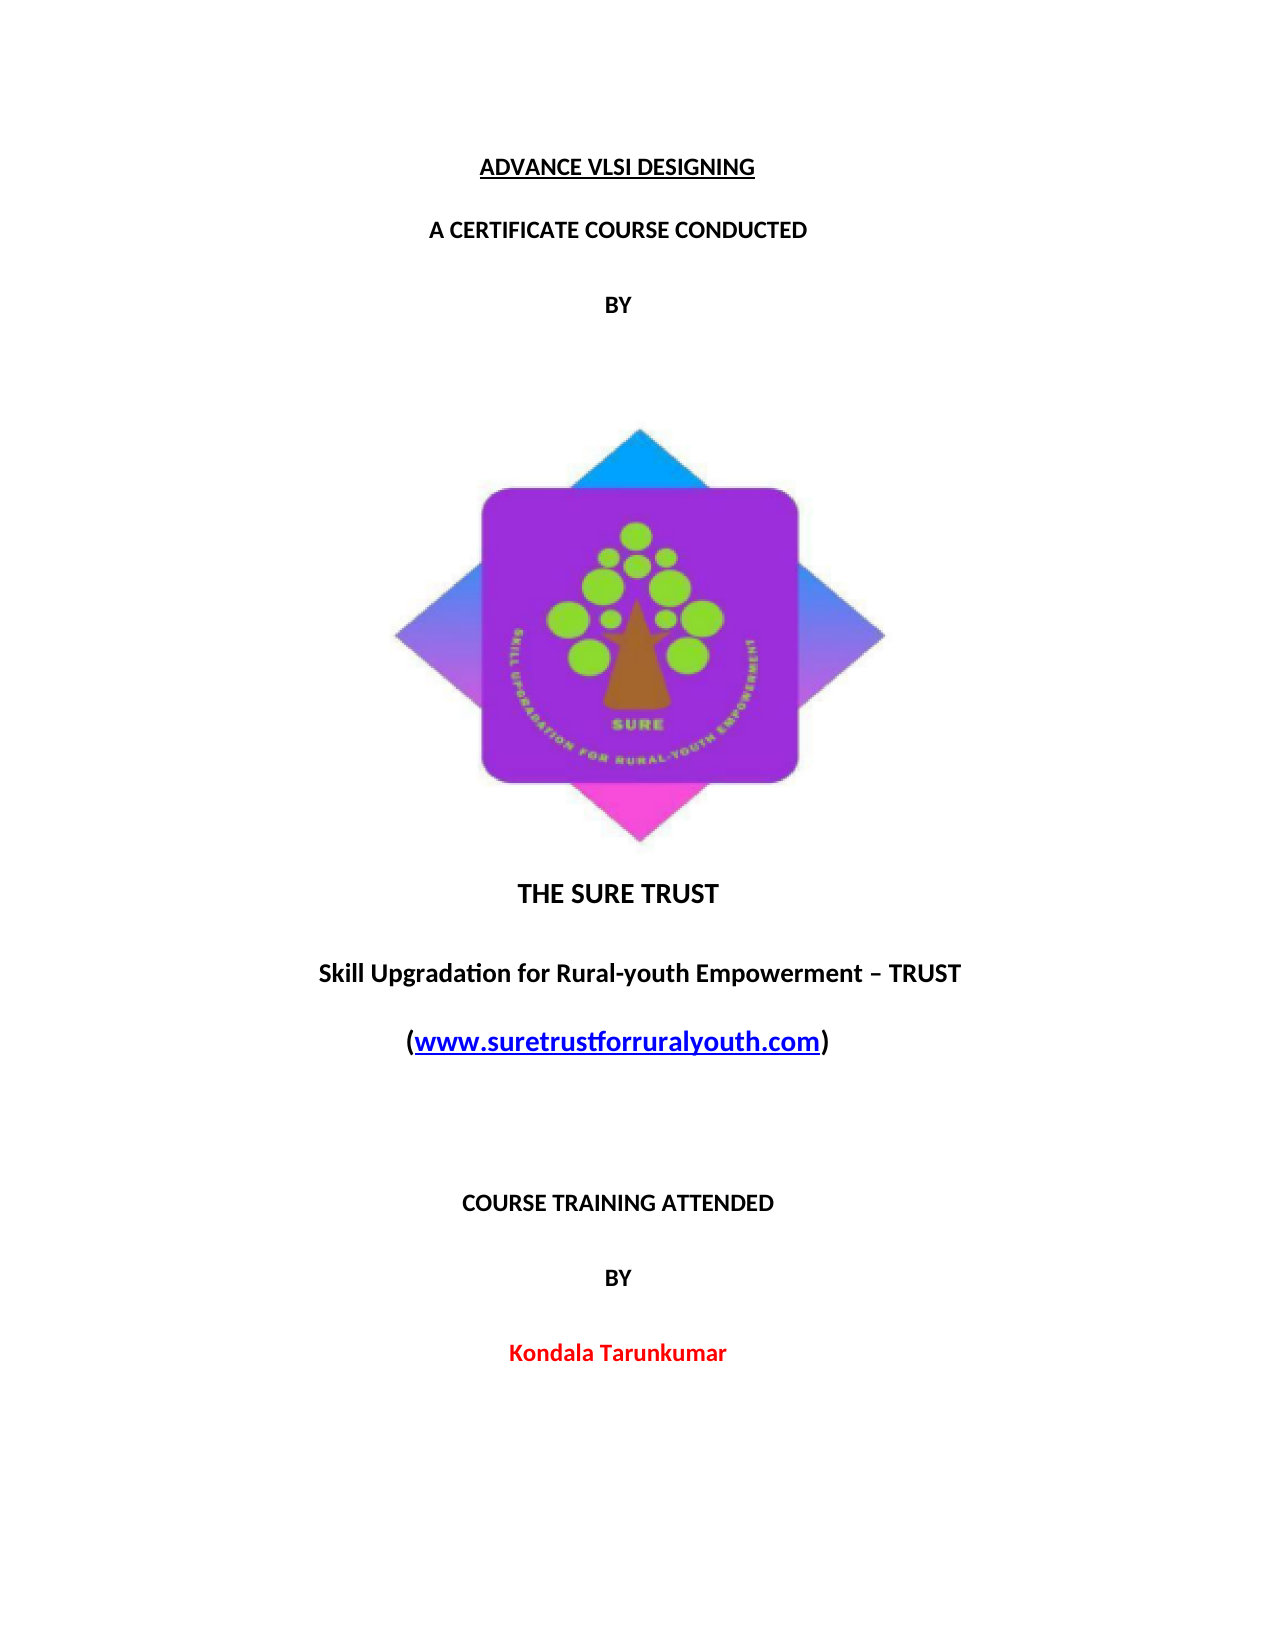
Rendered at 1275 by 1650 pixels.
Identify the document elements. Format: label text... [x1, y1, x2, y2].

text Kondala Tarunkumar [97, 1337, 1139, 1368]
text THE SURE TRUST [97, 876, 1139, 911]
picture [372, 415, 900, 860]
text BY [97, 289, 1139, 320]
text BY [97, 1262, 1139, 1293]
text COURSE TRAINING ATTENDED [97, 1187, 1139, 1217]
text (www.suretrustforruralyouth.com) [97, 1023, 1138, 1059]
text ADVANCE VLSI DESIGNING [97, 151, 1138, 182]
text A CERTIFICATE COURSE CONDUCTED [97, 214, 1139, 245]
text Skill Upgradation for Rural-youth Empowerment – TRUST [319, 956, 1138, 989]
